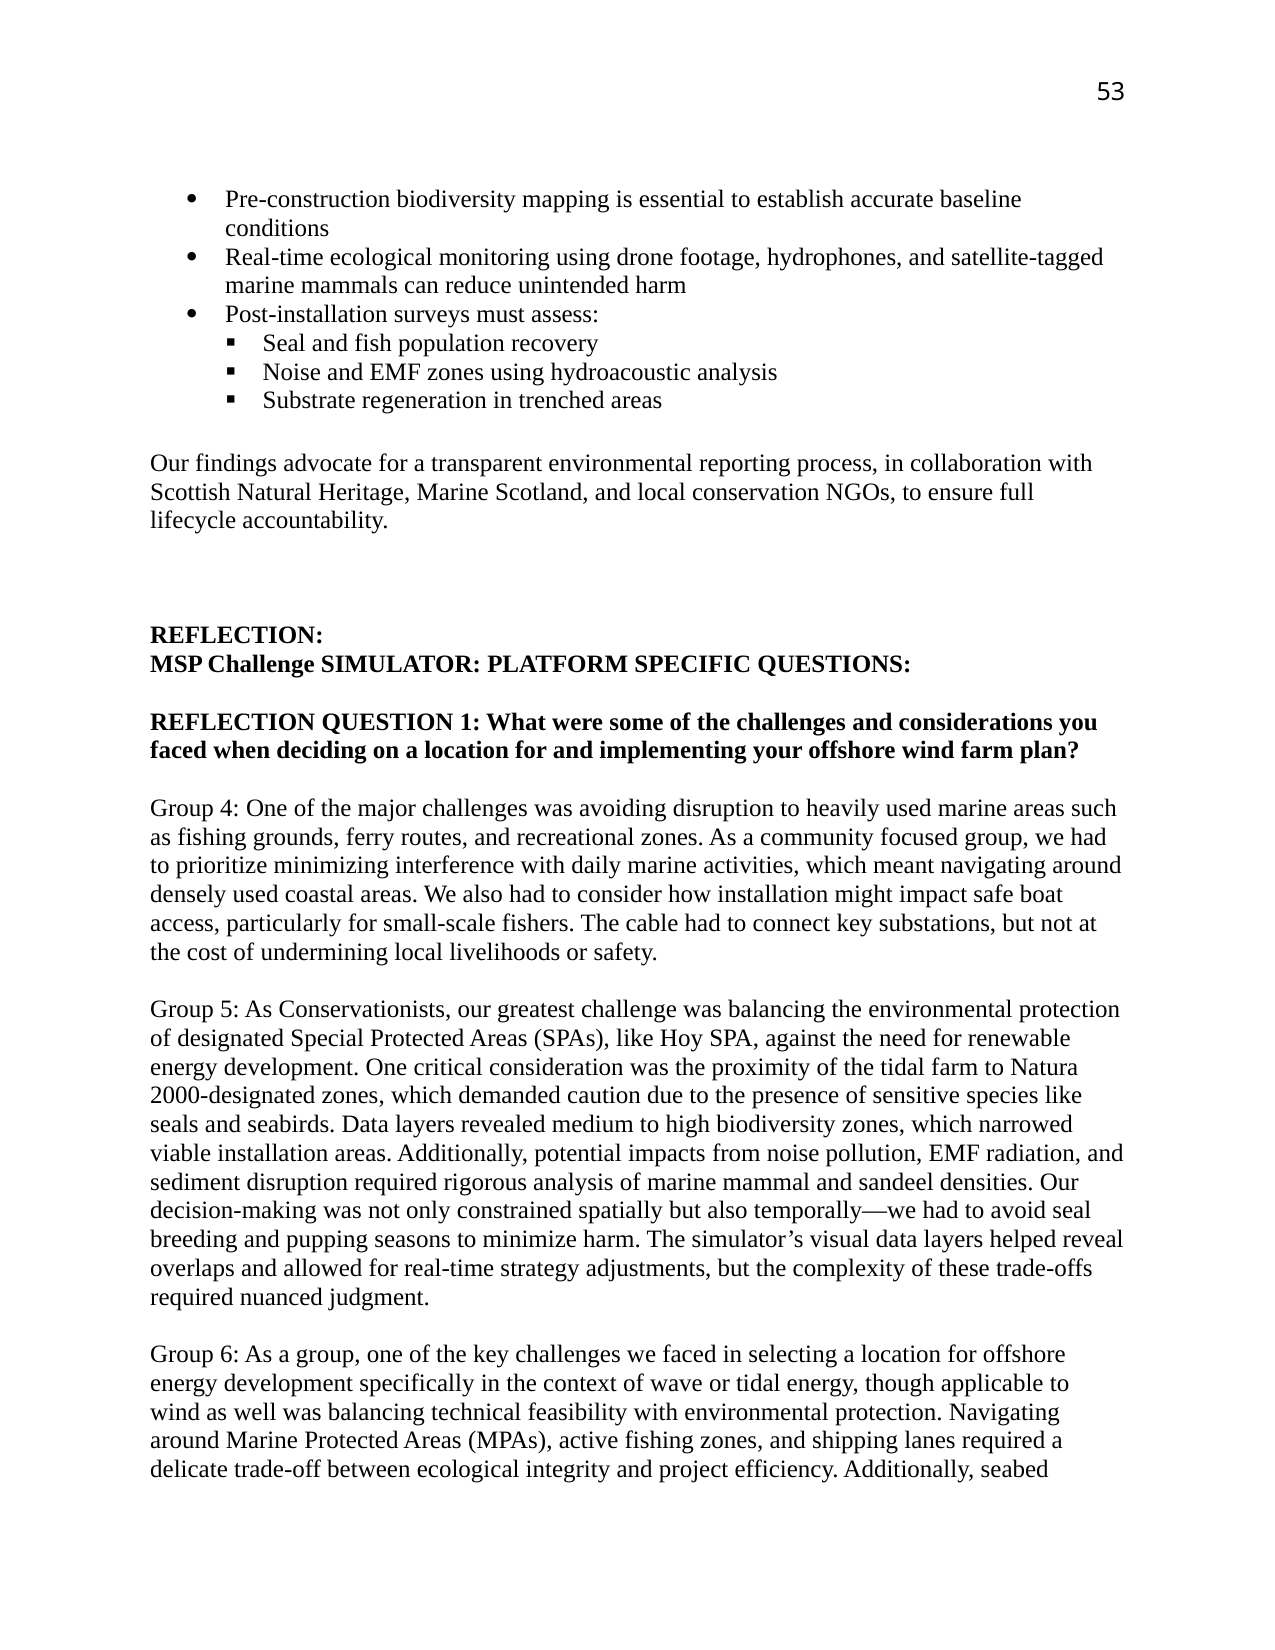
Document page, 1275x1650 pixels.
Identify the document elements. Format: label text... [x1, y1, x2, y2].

list Noise and EMF zones using hydroacoustic analysis [225, 357, 1125, 385]
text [150, 1339, 1125, 1483]
list Pre-construction biodiversity mapping is essential to establish accurate baseline conditions [187, 184, 1125, 242]
list Substrate regeneration in trenched areas [225, 385, 1125, 414]
text Our findings advocate for a transparent environmental reporting process, in collaboration with Scottish Natural Heritage, Marine Scotland, and local conservation NGOs, to ensure full lifecycle accountability. [150, 448, 1125, 534]
text REFLECTION QUESTION 1: What were some of the challenges and considerations you faced when deciding on a location for and implementing your offshore wind farm plan? [150, 707, 1125, 764]
list Post-installation surveys must assess: [187, 299, 1125, 328]
text Group 4: One of the major challenges was avoiding disruption to heavily used marine areas such as fishing grounds, ferry routes, and recreational zones. As a community focused group, we had to prioritize minimizing interference with daily marine activities, which meant navigating around densely used coastal areas. We also had to consider how installation might impact safe boat access, particularly for small-scale fishers. The cable had to connect key substations, but not at the cost of undermining local livelihoods or safety. [150, 793, 1125, 966]
text Group 5: As Conservationists, our greatest challenge was balancing the environmental protection of designated Special Protected Areas (SPAs), like Hoy SPA, against the need for renewable energy development. One critical consideration was the proximity of the tidal farm to Natura 2000-designated zones, which demanded caution due to the presence of sensitive species like seals and seabirds. Data layers revealed medium to high biodiversity zones, which narrowed viable installation areas. Additionally, potential impacts from noise pollution, EMF radiation, and sediment disruption required rigorous analysis of marine mammal and sandeel densities. Our decision-making was not only constrained spatially but also temporally—we had to avoid seal breeding and pupping seasons to minimize harm. The simulator’s visual data layers helped reveal overlaps and allowed for real-time strategy adjustments, but the complexity of these trade-offs required nuanced judgment. [150, 994, 1125, 1311]
text REFLECTION: [150, 621, 1125, 649]
text MSP Challenge SIMULATOR: PLATFORM SPECIFIC QUESTIONS: [150, 649, 1125, 678]
list Real-time ecological monitoring using drone footage, hydrophones, and satellite-tagged marine mammals can reduce unintended harm [187, 242, 1125, 299]
list Seal and fish population recovery [225, 328, 1125, 357]
